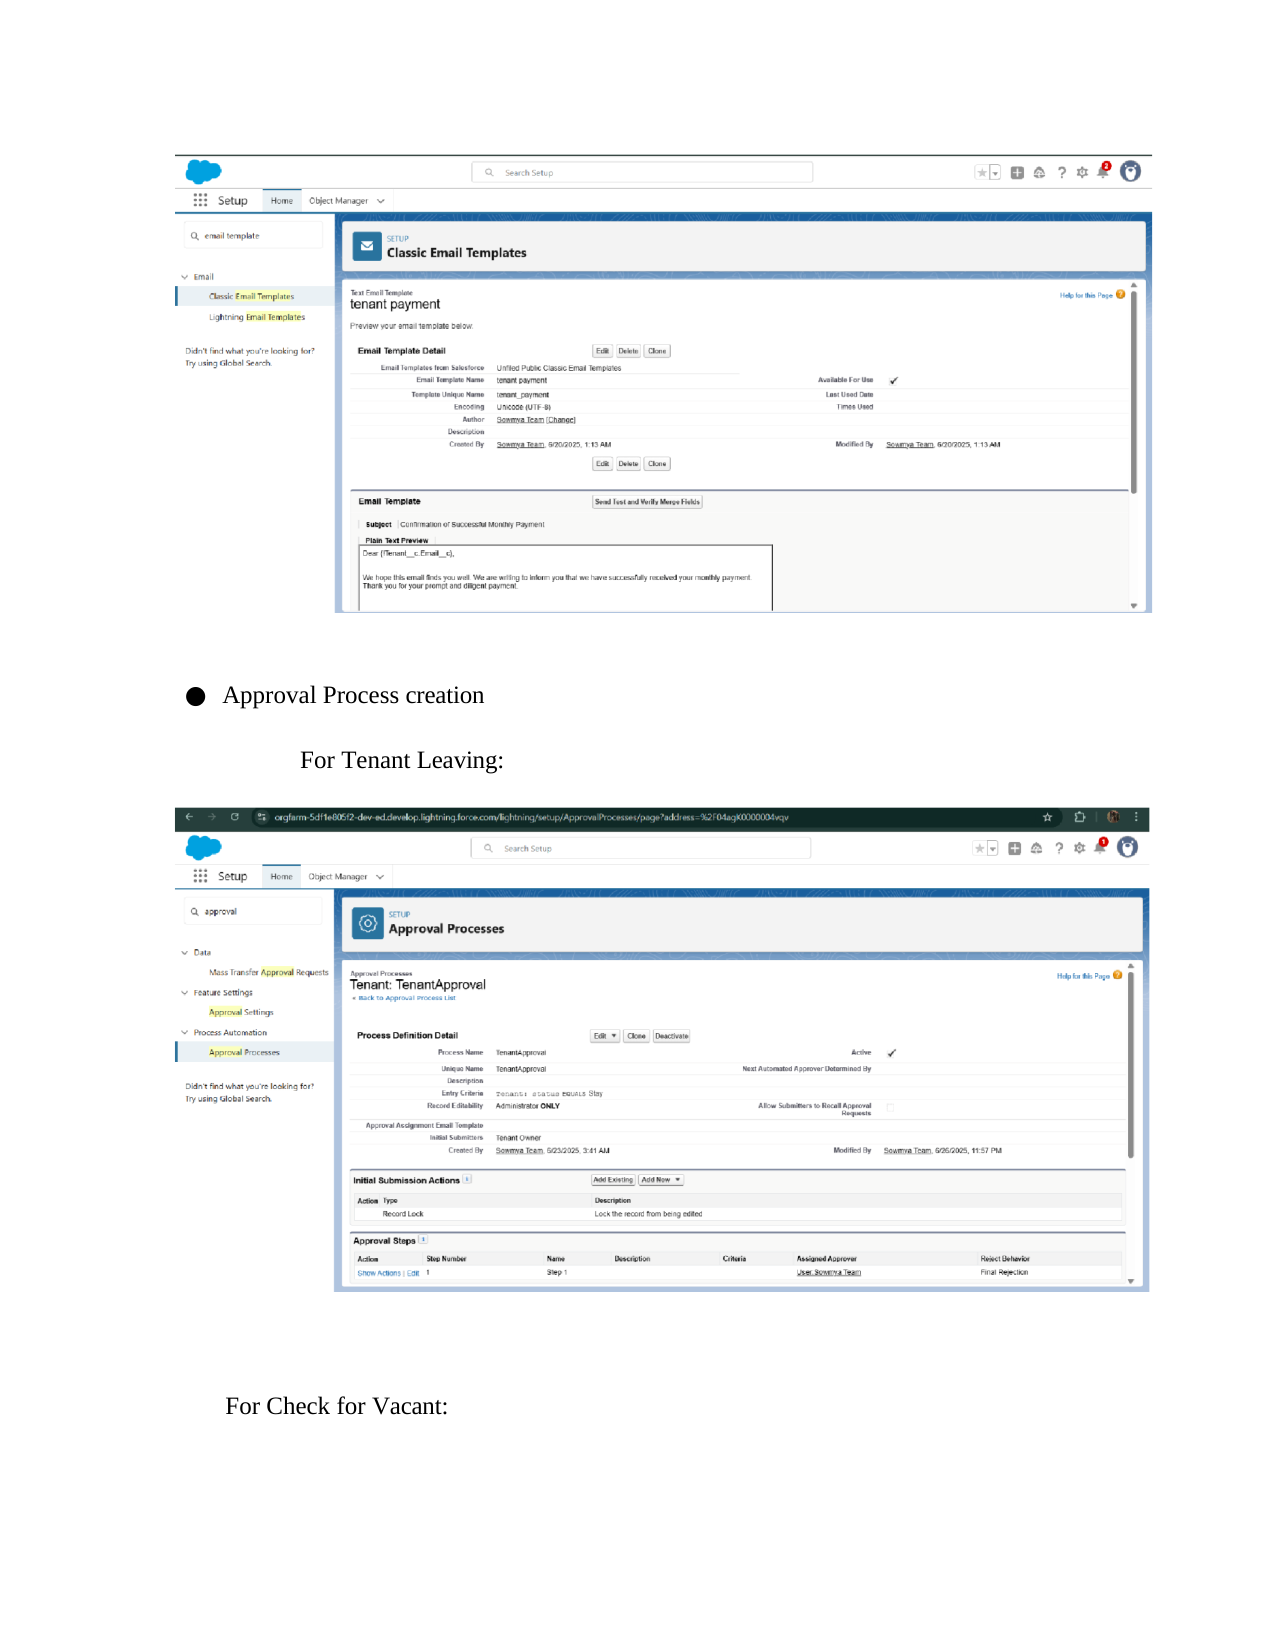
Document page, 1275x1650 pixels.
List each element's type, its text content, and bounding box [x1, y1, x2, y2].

list Approval Process creation [184, 677, 1200, 711]
text For Tenant Leaving: [300, 745, 1200, 773]
picture [175, 154, 1153, 613]
picture [174, 807, 1150, 1292]
text For Check for Vacant: [225, 1391, 1200, 1419]
